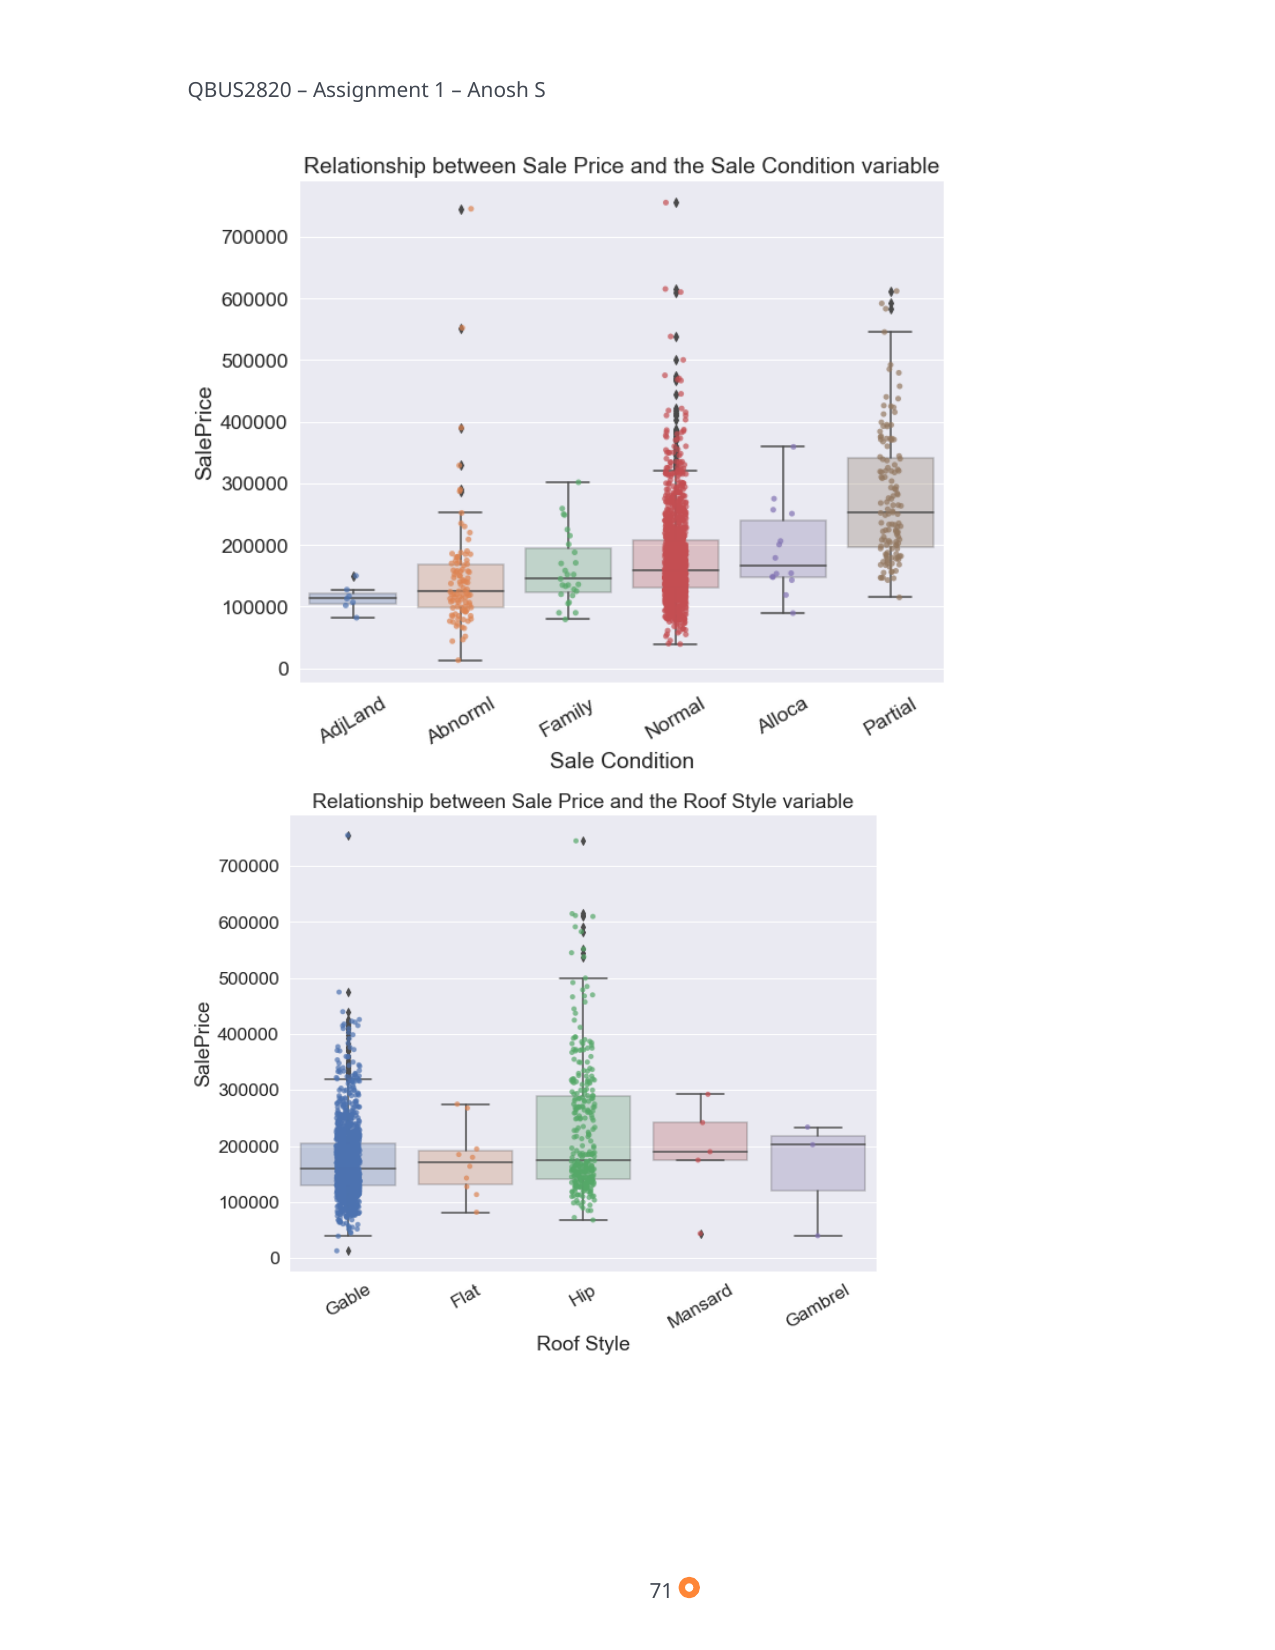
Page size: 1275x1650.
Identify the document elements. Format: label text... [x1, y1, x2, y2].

picture [187, 150, 952, 781]
picture [187, 786, 883, 1362]
